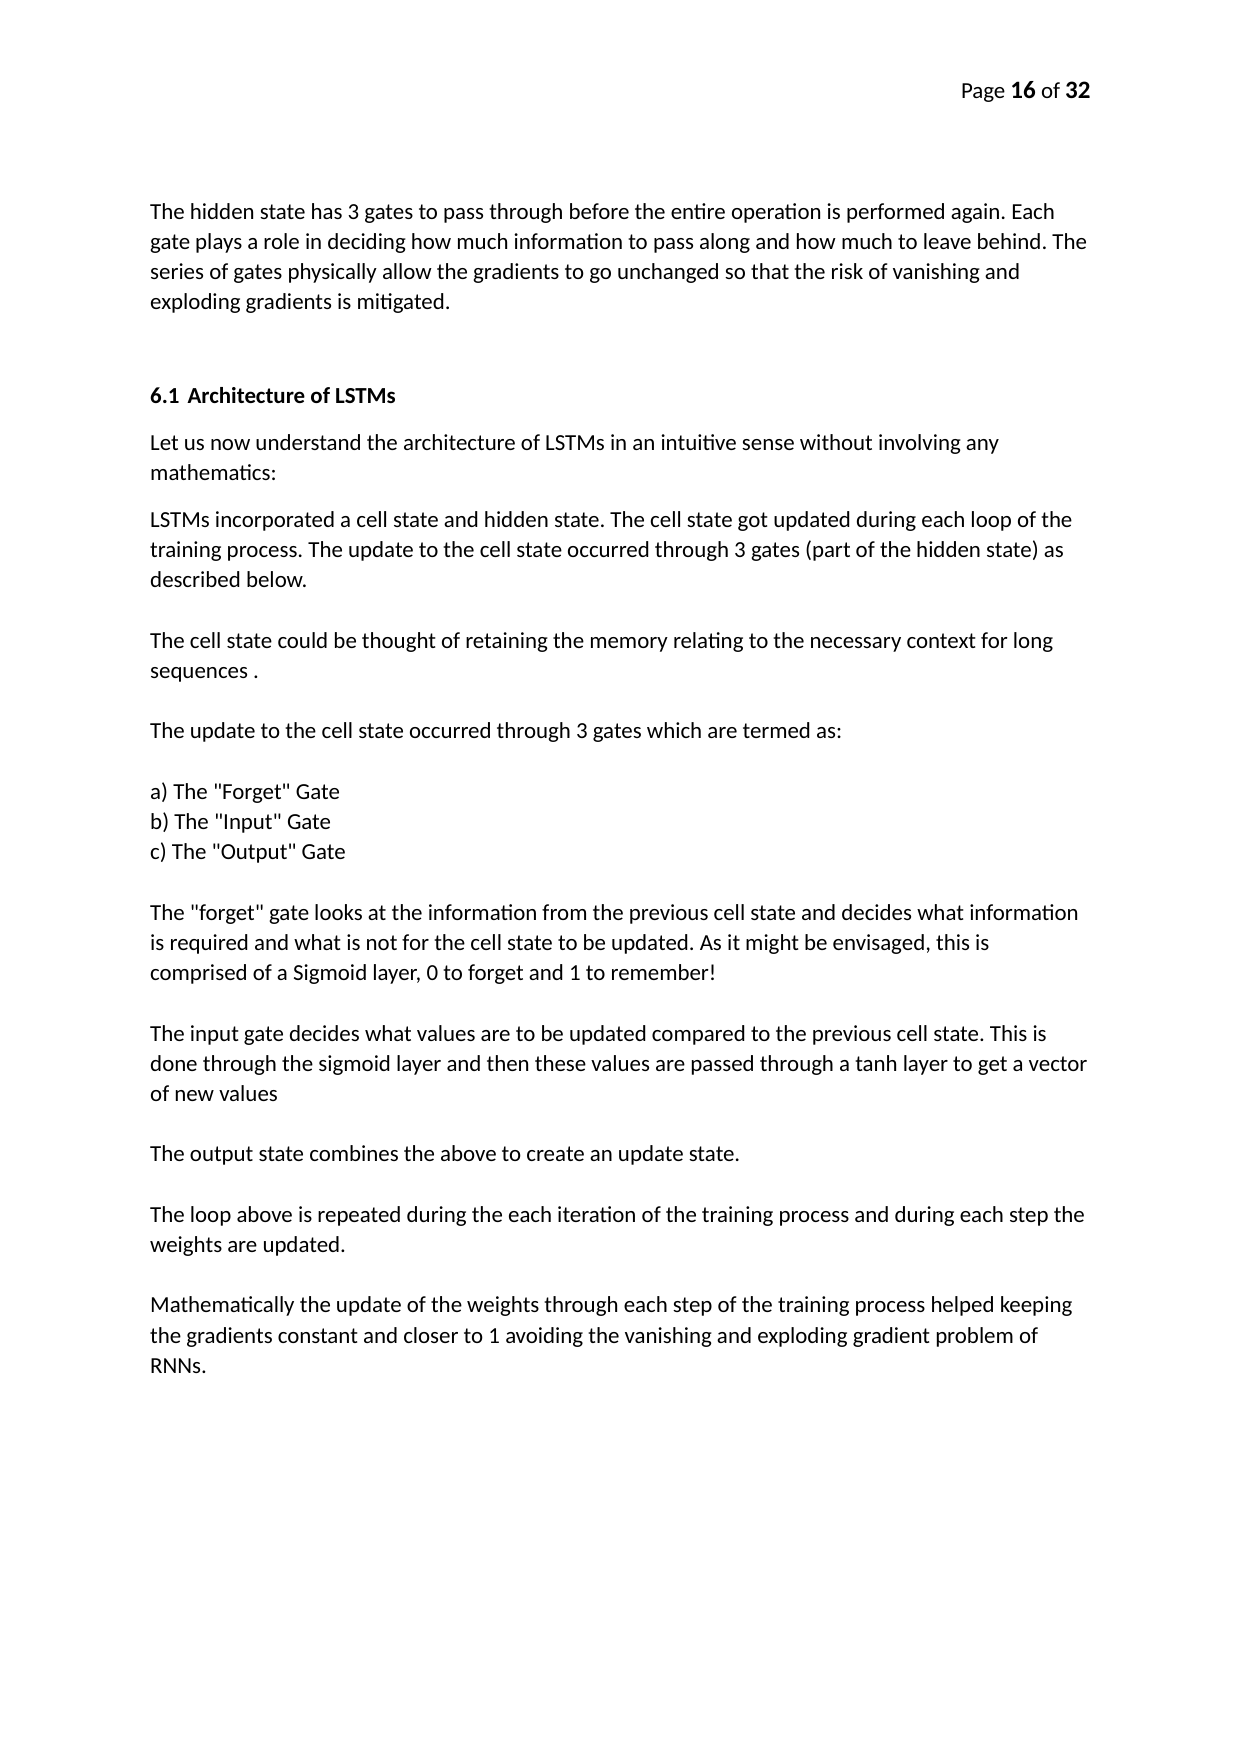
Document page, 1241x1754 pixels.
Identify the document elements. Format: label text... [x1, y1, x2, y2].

text The hidden state has 3 gates to pass through before the entire operation is performed again. Each gate plays a role in deciding how much information to pass along and how much to leave behind. The series of gates physically allow the gradients to go unchanged so that the risk of vanishing and exploding gradients is mitigated. [150, 197, 1090, 316]
text LSTMs incorporated a cell state and hidden state. The cell state got updated during each loop of the training process. The update to the cell state occurred through 3 gates (part of the hidden state) as described below. The cell state could be thought of retaining the memory relating to the necessary context for long sequences . The update to the cell state occurred through 3 gates which are termed as: a) The "Forget" Gate b) The "Input" Gate c) The "Output" Gate The "forget" gate looks at the information from the previous cell state and decides what information is required and what is not for the cell state to be updated. As it might be envisaged, this is comprised of a Sigmoid layer, 0 to forget and 1 to remember! The input gate decides what values are to be updated compared to the previous cell state. This is done through the sigmoid layer and then these values are passed through a tanh layer to get a vector of new values The output state combines the above to create an update state. The loop above is repeated during the each iteration of the training process and during each step the weights are updated. Mathematically the update of the weights through each step of the training process helped keeping the gradients constant and closer to 1 avoiding the vanishing and exploding gradient problem of RNNs. [150, 505, 1090, 1379]
list Architecture of LSTMs [150, 381, 1090, 409]
text Let us now understand the architecture of LSTMs in an intuitive sense without involving any mathematics: [150, 428, 1090, 486]
